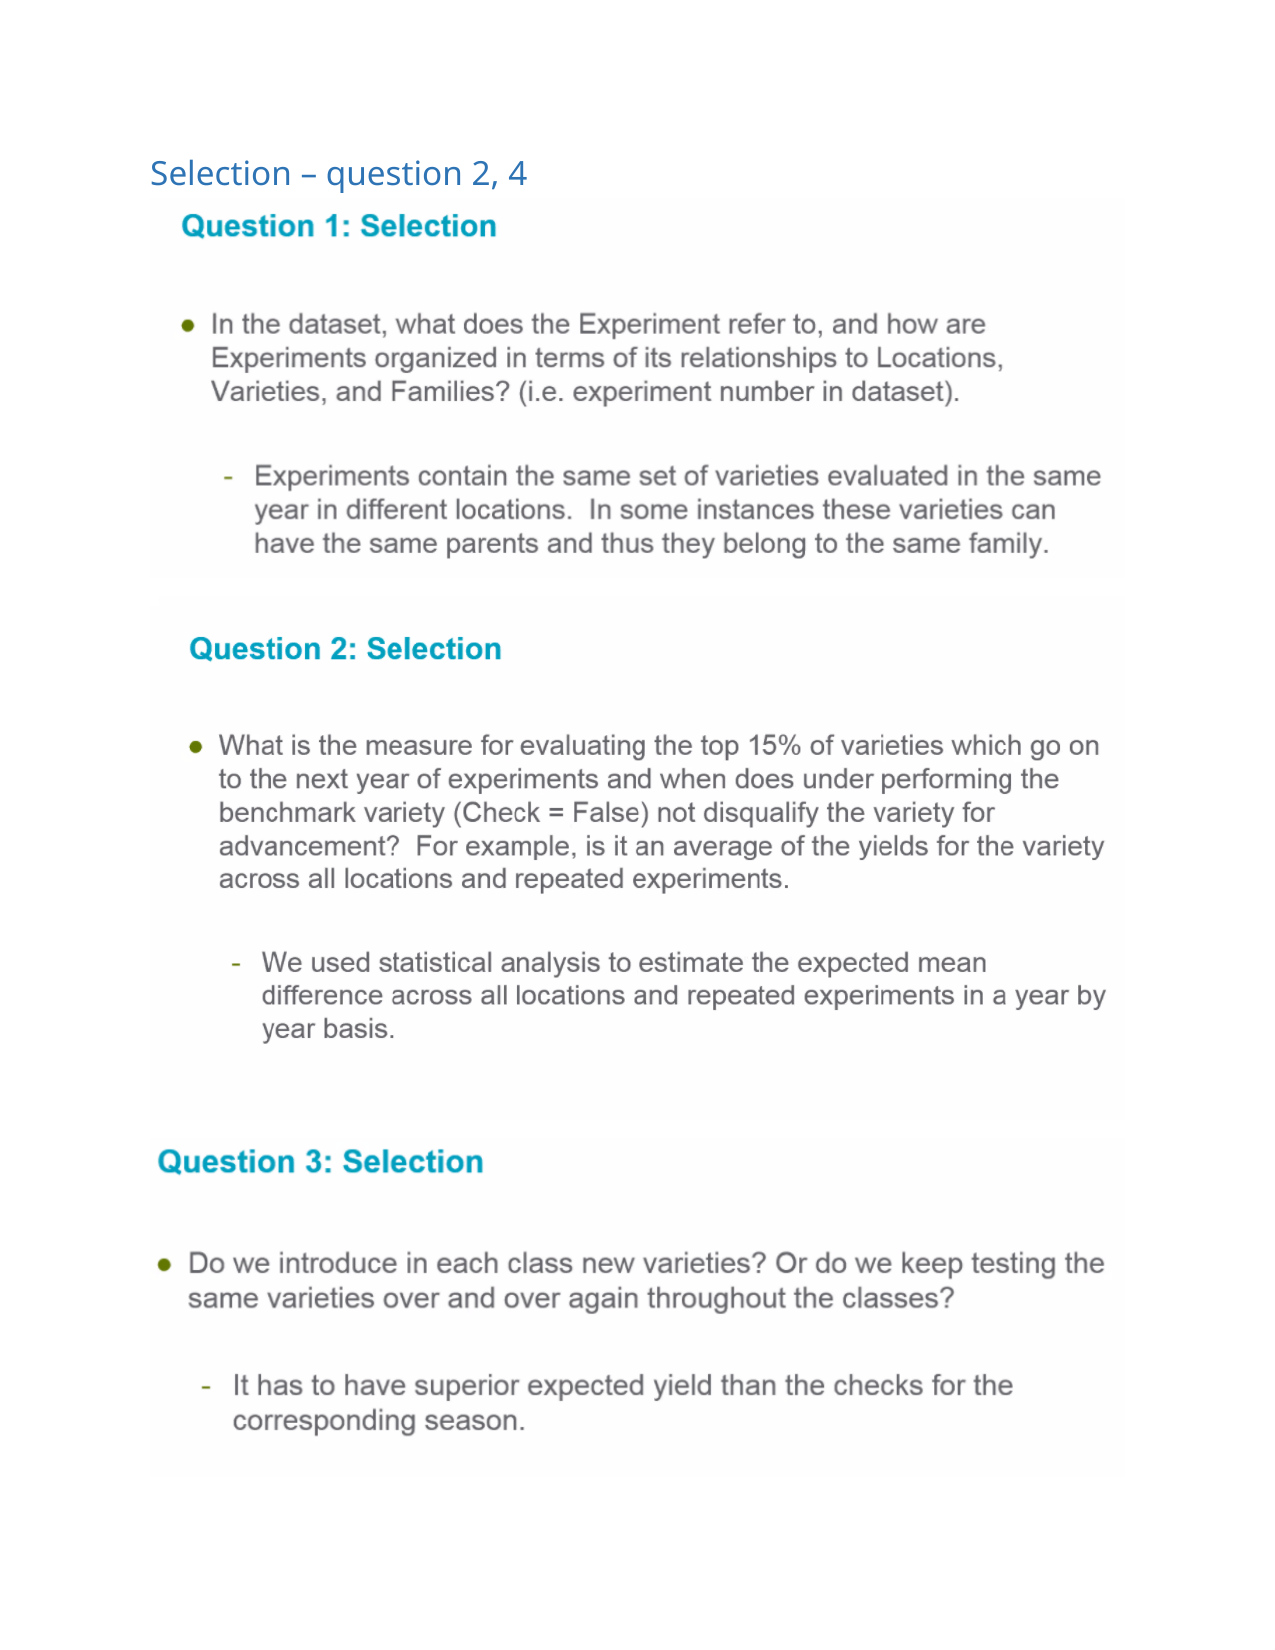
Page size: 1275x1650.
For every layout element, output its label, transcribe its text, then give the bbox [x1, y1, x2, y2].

picture [150, 198, 1125, 578]
picture [150, 596, 1125, 1120]
picture [150, 1138, 1125, 1477]
subtitle Selection – question 2, 4 [150, 150, 1125, 195]
